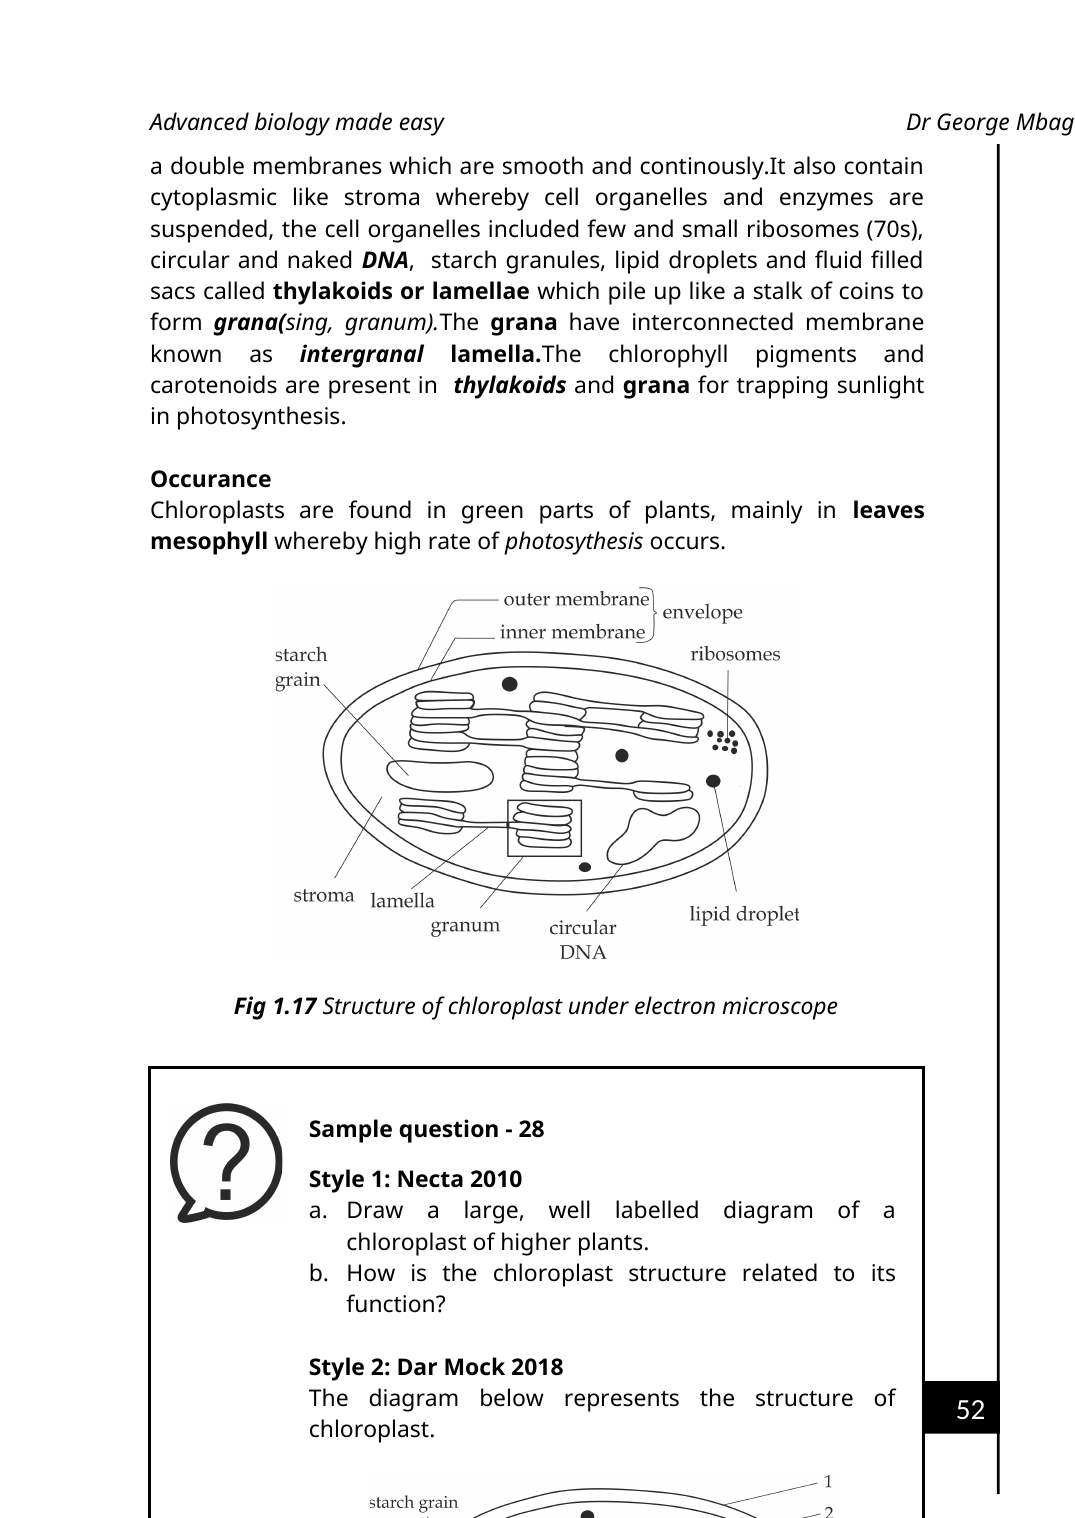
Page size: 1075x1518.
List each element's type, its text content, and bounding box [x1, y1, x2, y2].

picture [369, 1475, 836, 1518]
picture [170, 1103, 283, 1223]
picture [275, 587, 799, 959]
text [150, 150, 925, 431]
text Chloroplasts are found in green parts of plants, mainly in leaves mesophyll whereby high rate of photosythesis occurs. [150, 494, 925, 556]
text Occurance [150, 462, 925, 494]
text Fig 1.17 Structure of chloroplast under electron microscope [150, 990, 925, 1021]
